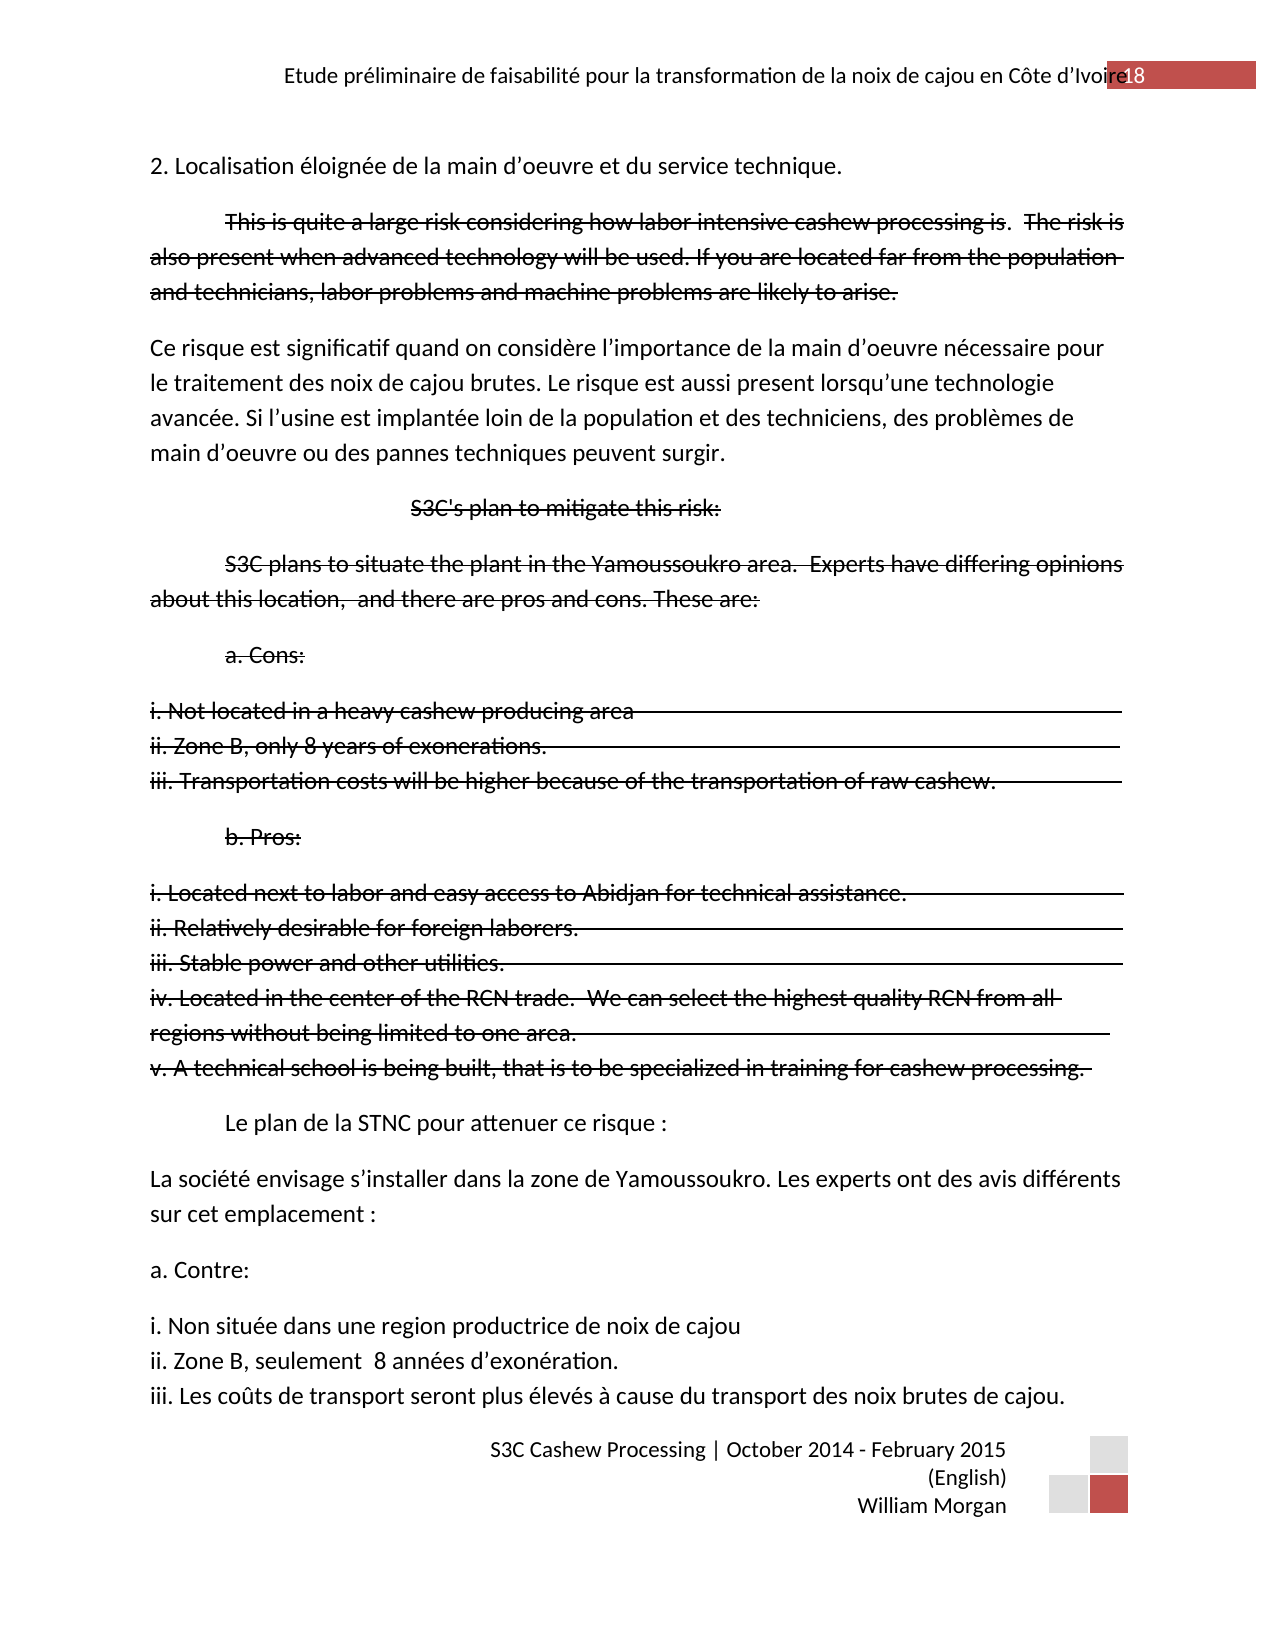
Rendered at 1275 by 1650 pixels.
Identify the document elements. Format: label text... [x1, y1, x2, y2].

text b. Pros: [150, 821, 1125, 851]
text i. Not located in a heavy cashew producing area ii. Zone B, only 8 years of exonerations. iii. Transportation costs will be higher because of the transportation of raw cashew. [150, 695, 1125, 796]
text Le plan de la STNC pour attenuer ce risque : [150, 1107, 1125, 1138]
text i. Non située dans une region productrice de noix de cajou ii. Zone B, seulement 8 années d’exonération. iii. Les coûts de transport seront plus élevés à cause du transport des noix brutes de cajou. [150, 1310, 1125, 1411]
text S3C's plan to mitigate this risk: [150, 492, 1125, 523]
text Ce risque est significatif quand on considère l’importance de la main d’oeuvre nécessaire pour le traitement des noix de cajou brutes. Le risque est aussi present lorsqu’une technologie avancée. Si l’usine est implantée loin de la population et des techniciens, des problèmes de main d’oeuvre ou des pannes techniques peuvent surgir. [150, 332, 1125, 467]
text S3C plans to situate the plant in the Yamoussoukro area. Experts have differing opinions about this location, and there are pros and cons. These are: [150, 548, 1125, 614]
text a. Cons: [150, 639, 1125, 670]
text a. Contre: [150, 1254, 1125, 1285]
text i. Located next to labor and easy access to Abidjan for technical assistance. ii. Relatively desirable for foreign laborers. iii. Stable power and other utilities. iv. Located in the center of the RCN trade. We can select the highest quality RCN from all regions without being limited to one area. v. A technical school is being built, that is to be specialized in training for cashew processing. [150, 877, 1125, 1082]
text 2. Localisation éloignée de la main d’oeuvre et du service technique. [150, 150, 1125, 181]
text La société envisage s’installer dans la zone de Yamoussoukro. Les experts ont des avis différents sur cet emplacement : [150, 1163, 1125, 1229]
text This is quite a large risk considering how labor intensive cashew processing is. The risk is also present when advanced technology will be used. If you are located far from the population and technicians, labor problems and machine problems are likely to arise. [150, 206, 1125, 306]
